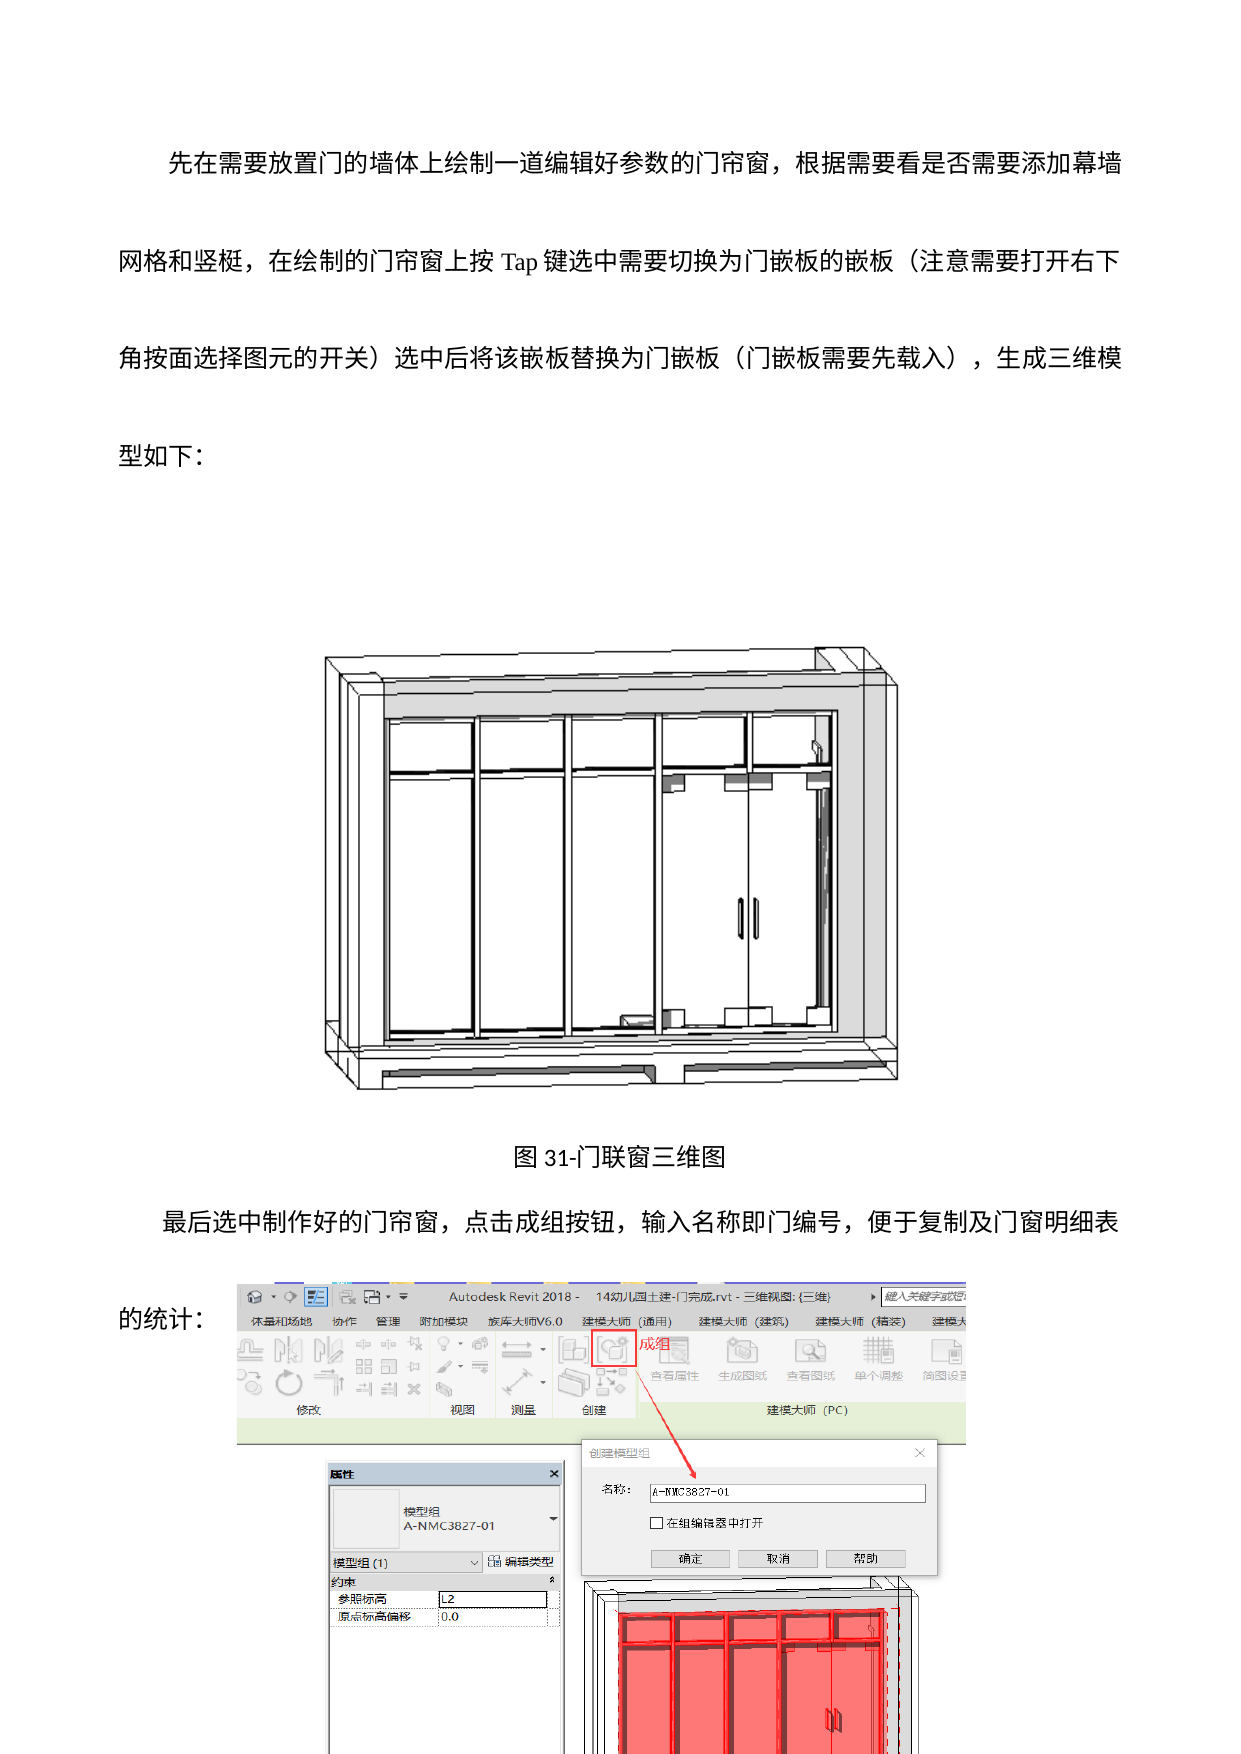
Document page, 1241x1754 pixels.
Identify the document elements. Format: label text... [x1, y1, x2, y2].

text 图31-门联窗三维图 [118, 1123, 1122, 1188]
picture [307, 637, 958, 1101]
list 最后选中制作好的门帘窗，点击成组按钮，输入名称即门编号，便于复制及门窗明细表的统计： [118, 1188, 1122, 1350]
picture [236, 1282, 966, 1754]
list 先在需要放置门的墙体上绘制一道编辑好参数的门帘窗，根据需要看是否需要添加幕墙网格和竖梃，在绘制的门帘窗上按Tap键选中需要切换为门嵌板的嵌板（注意需要打开右下角按面选择图元的开关）选中后将该嵌板替换为门嵌板（门嵌板需要先载入），生成三维模型如下： [118, 129, 1122, 487]
